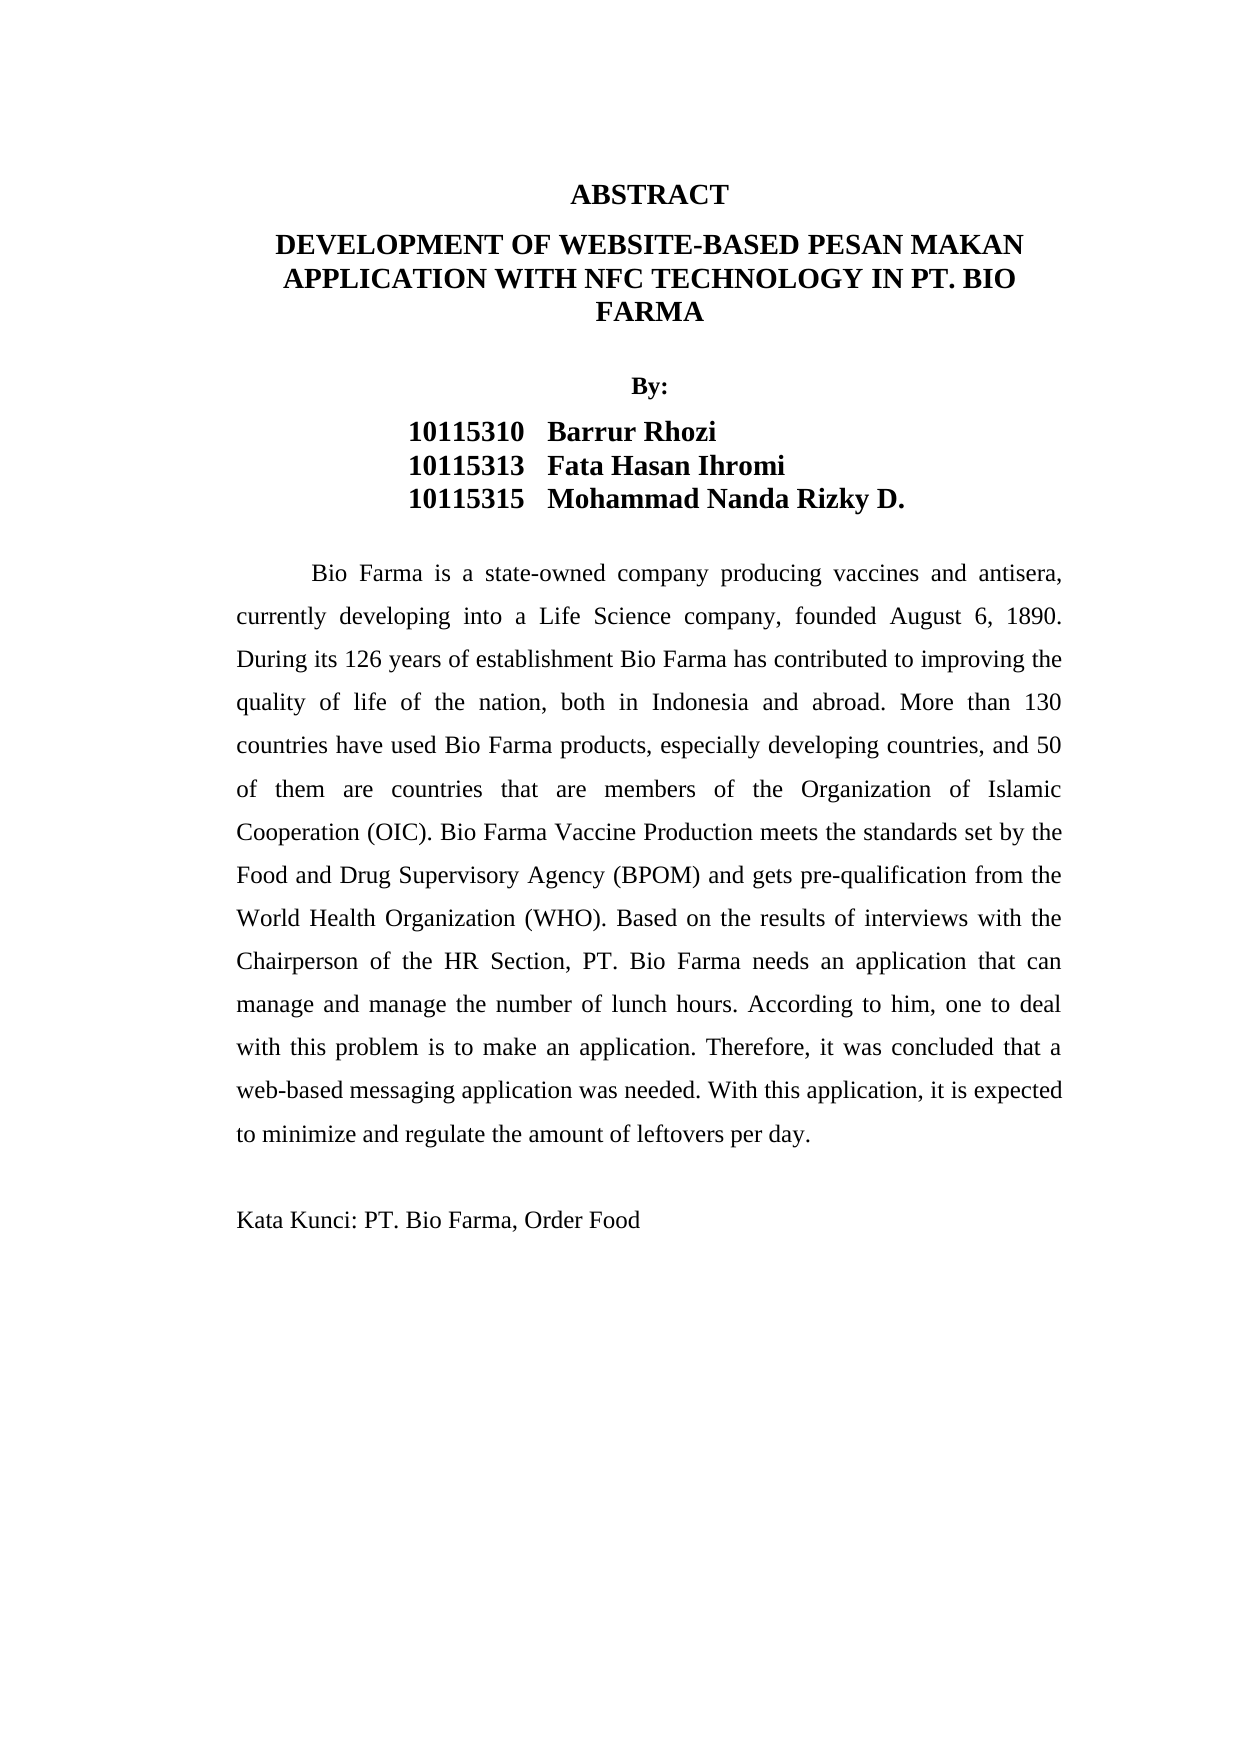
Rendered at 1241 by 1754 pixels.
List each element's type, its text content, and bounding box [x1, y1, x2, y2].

table_cell 10115315 [283, 481, 536, 515]
text Bio Farma is a state-owned company producing vaccines and antisera, currently developing into a Life Science company, founded August 6, 1890. During its 126 years of establishment Bio Farma has contributed to improving the quality of life of the nation, both in Indonesia and abroad. More than 130 countries have used Bio Farma products, especially developing countries, and 50 of them are countries that are members of the Organization of Islamic Cooperation (OIC). Bio Farma Vaccine Production meets the standards set by the Food and Drug Supervisory Agency (BPOM) and gets pre-qualification from the World Health Organization (WHO). Based on the results of interviews with the Chairperson of the HR Section, PT. Bio Farma needs an application that can manage and manage the number of lunch hours. According to him, one to deal with this problem is to make an application. Therefore, it was concluded that a web-based messaging application was needed. With this application, it is expected to minimize and regulate the amount of leftovers per day. [236, 558, 1063, 1147]
table_cell 10115313 [283, 448, 536, 481]
subtitle ABSTRACT [236, 177, 1063, 211]
text DEVELOPMENT OF WEBSITE-BASED PESAN MAKAN APPLICATION WITH NFC TECHNOLOGY IN PT. BIO FARMA [236, 227, 1063, 328]
table_cell Mohammad Nanda Rizky D. [536, 481, 1017, 515]
table_header 10115310 [283, 414, 536, 448]
text By: [236, 371, 1063, 400]
table_header Barrur Rhozi [536, 414, 1017, 448]
text Kata Kunci: PT. Bio Farma, Order Food [236, 1205, 1063, 1234]
table_cell Fata Hasan Ihromi [536, 448, 1017, 481]
